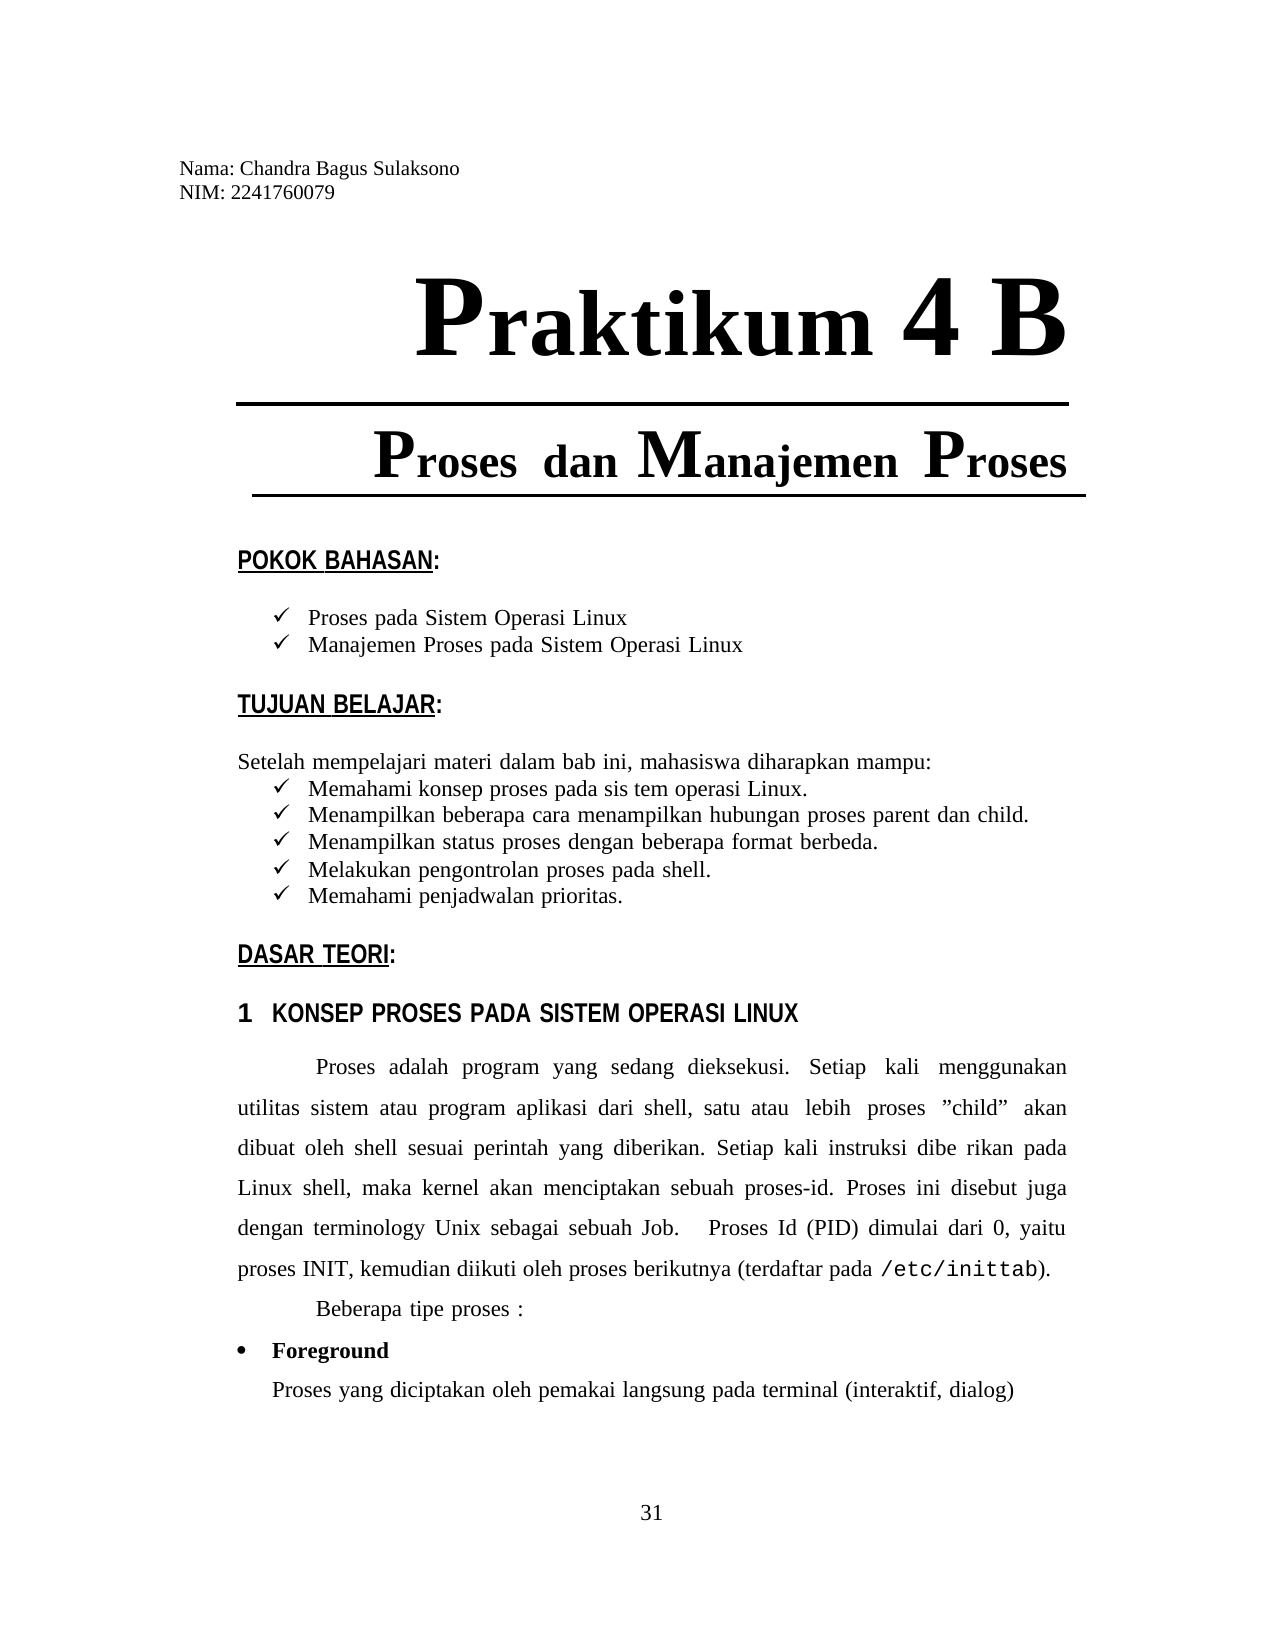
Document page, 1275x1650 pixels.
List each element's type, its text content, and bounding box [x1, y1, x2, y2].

text Proses yang diciptakan oleh pemakai langsung pada terminal (interaktif, dialog) [272, 1376, 1096, 1402]
subtitle DASAR TEORI: [237, 938, 1096, 969]
text Beberapa tipe proses : [316, 1297, 1096, 1321]
text NIM: 2241760079 [179, 180, 1096, 204]
text Nama: Chandra Bagus Sulaksono [179, 156, 1096, 180]
title Proses dan Manajemen Proses [373, 405, 1096, 493]
subtitle POKOK BAHASAN: [237, 544, 1096, 575]
list Memahami konsep proses pada sis tem operasi Linux. [272, 775, 1096, 801]
text Proses adalah program yang sedang dieksekusi. Setiap kali menggunakan utilitas sistem atau program aplikasi dari shell, satu atau lebih proses ”child” akan dibuat oleh shell sesuai perintah yang diberikan. Setiap kali instruksi dibe rikan pada Linux shell, maka kernel akan menciptakan sebuah proses-id. Proses ini disebut juga dengan terminology Unix sebagai sebuah Job. Proses Id (PID) dimulai dari 0, yaitu proses INIT, kemudian diikuti oleh proses berikutnya (terdaftar pada /etc/inittab). [237, 1053, 1067, 1283]
text Setelah mempelajari materi dalam bab ini, mahasiswa diharapkan mampu: [237, 748, 1096, 774]
list Memahami penjadwalan prioritas. [272, 883, 1096, 909]
subtitle Foreground [237, 1337, 1096, 1363]
list Menampilkan beberapa cara menampilkan hubungan proses parent dan child. [272, 801, 1096, 828]
list KONSEP PROSES PADA SISTEM OPERASI LINUX [237, 997, 1096, 1029]
subtitle TUJUAN BELAJAR: [237, 688, 1096, 719]
text Praktikum 4 B [412, 247, 1071, 381]
text 31 [232, 1499, 1071, 1526]
list Menampilkan status proses dengan beberapa format berbeda. [272, 828, 1096, 854]
list Melakukan pengontrolan proses pada shell. [272, 856, 1096, 882]
list Proses pada Sistem Operasi Linux [272, 604, 1096, 631]
list Manajemen Proses pada Sistem Operasi Linux [272, 631, 1096, 657]
